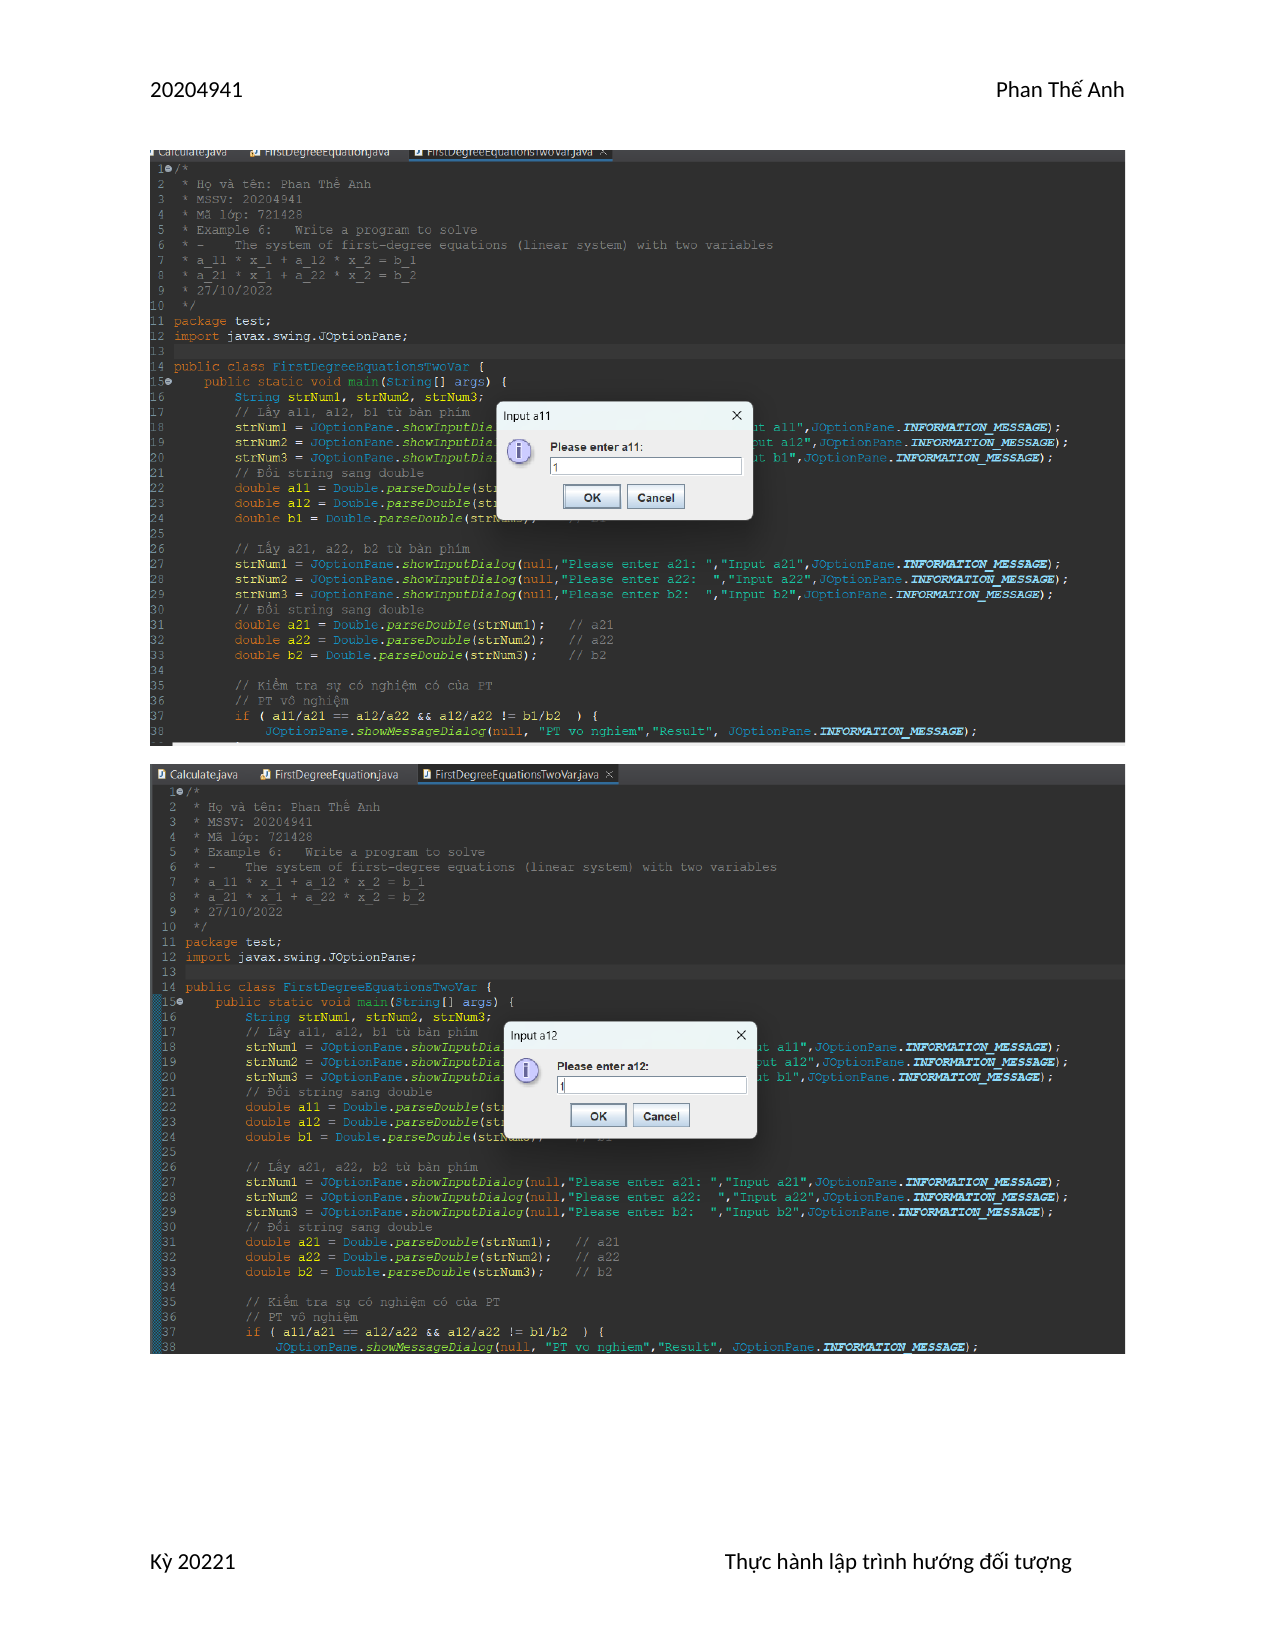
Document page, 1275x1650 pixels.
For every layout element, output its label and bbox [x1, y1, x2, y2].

picture [150, 764, 1125, 1354]
picture [150, 150, 1125, 746]
